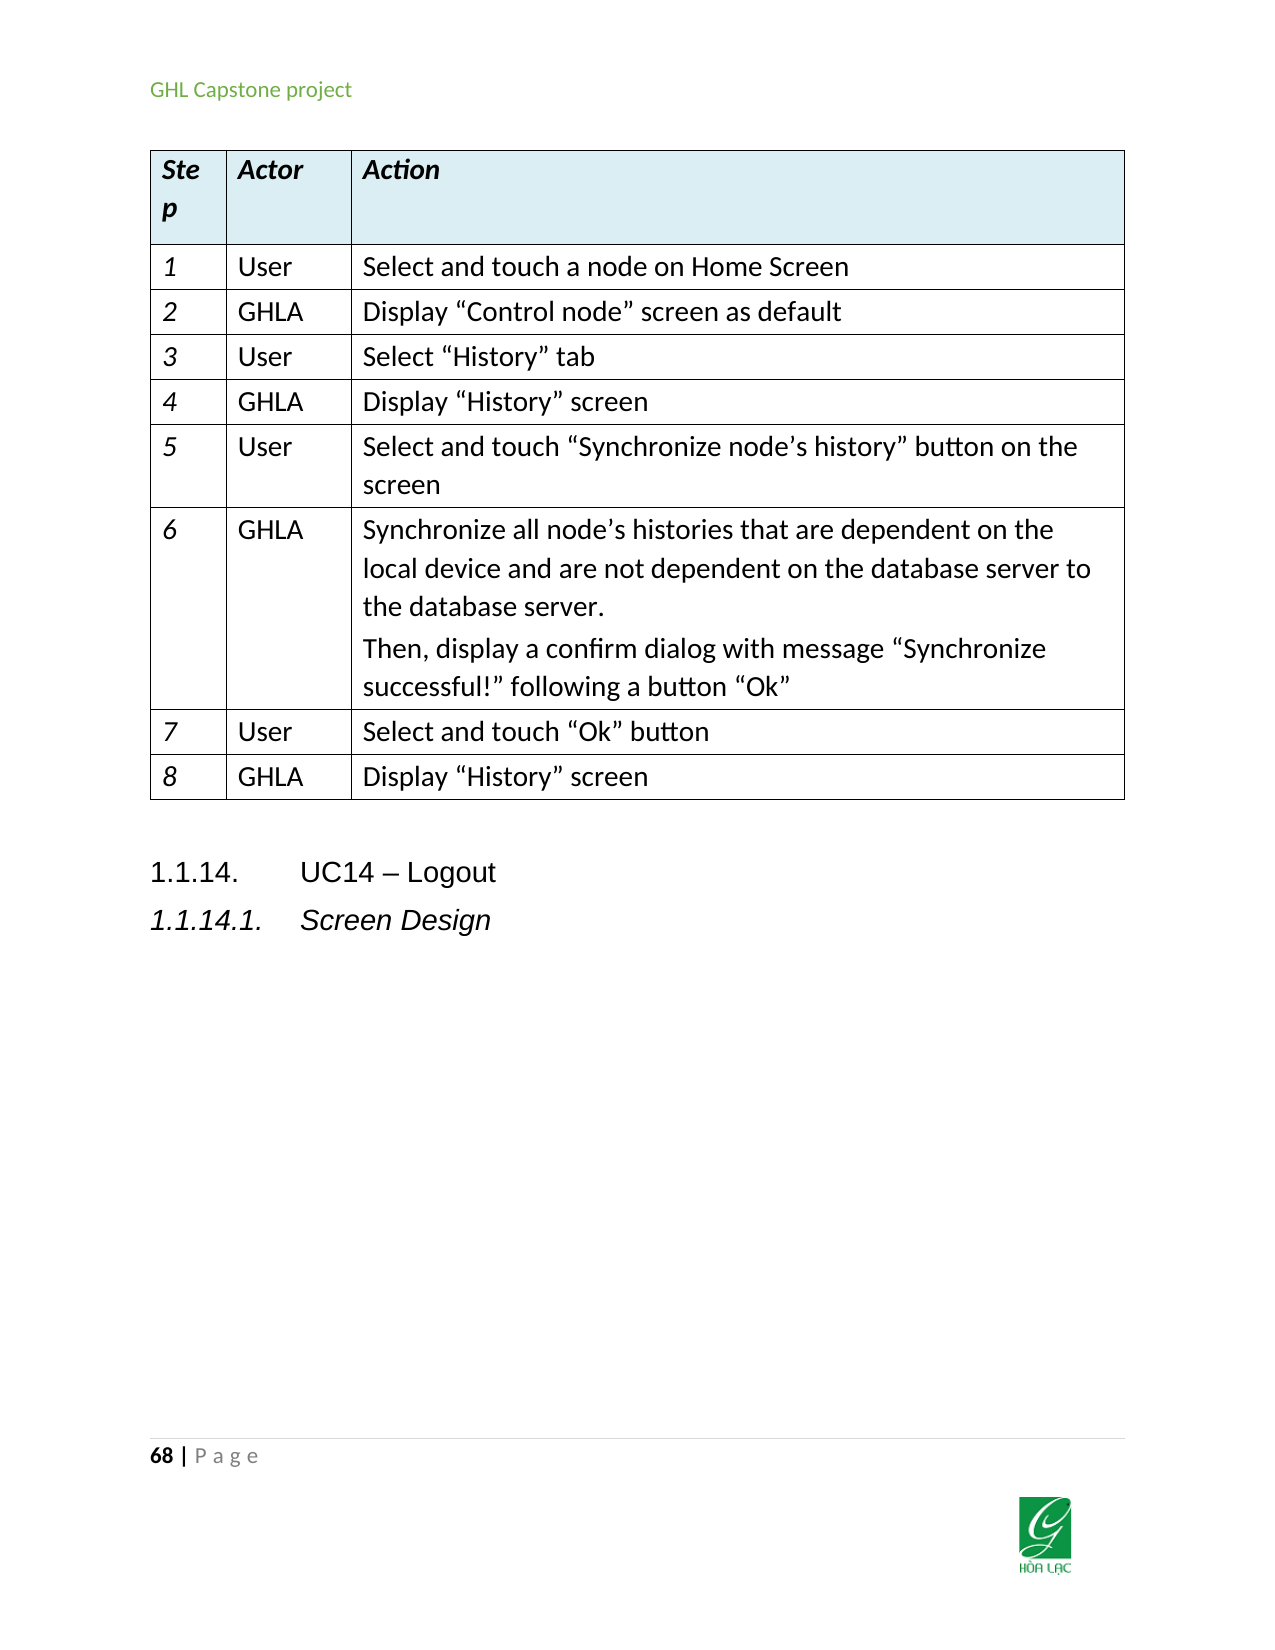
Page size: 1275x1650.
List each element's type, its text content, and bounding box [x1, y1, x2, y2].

table_cell Display “History” screen [352, 380, 1124, 424]
table_cell 4 [151, 380, 226, 424]
table_cell User [227, 425, 351, 507]
table_cell 5 [151, 425, 226, 507]
table_cell Select and touch “Ok” button [352, 710, 1124, 754]
table_cell Select and touch “Synchronize node’s history” button on the screen [352, 425, 1124, 507]
table_cell GHLA [227, 290, 351, 334]
table_cell Synchronize all node’s histories that are dependent on the local device and are not dependent on the database server to the database server. Then, display a confirm dialog with message “Synchronize successful!” following a button “Ok” [352, 508, 1124, 709]
table_cell Action [352, 151, 1124, 244]
table_cell 6 [151, 508, 226, 709]
table_cell 7 [151, 710, 226, 754]
table_cell 8 [151, 755, 226, 799]
table_cell User [227, 245, 351, 289]
table_cell Select and touch a node on Home Screen [352, 245, 1124, 289]
subtitle UC14 – Logout [150, 864, 1125, 887]
table_cell GHLA [227, 380, 351, 424]
table_cell Step [151, 151, 226, 244]
table_cell Display “History” screen [352, 755, 1124, 799]
table_cell 2 [151, 290, 226, 334]
table_cell Display “Control node” screen as default [352, 290, 1124, 334]
table_cell Actor [227, 151, 351, 244]
table_cell Select “History” tab [352, 335, 1124, 379]
table_cell GHLA [227, 755, 351, 799]
table_cell 1 [151, 245, 226, 289]
subtitle Screen Design [150, 912, 1125, 934]
table_cell GHLA [227, 508, 351, 709]
picture [1019, 1497, 1072, 1575]
table_cell User [227, 710, 351, 754]
table_cell User [227, 335, 351, 379]
table_cell 3 [151, 335, 226, 379]
